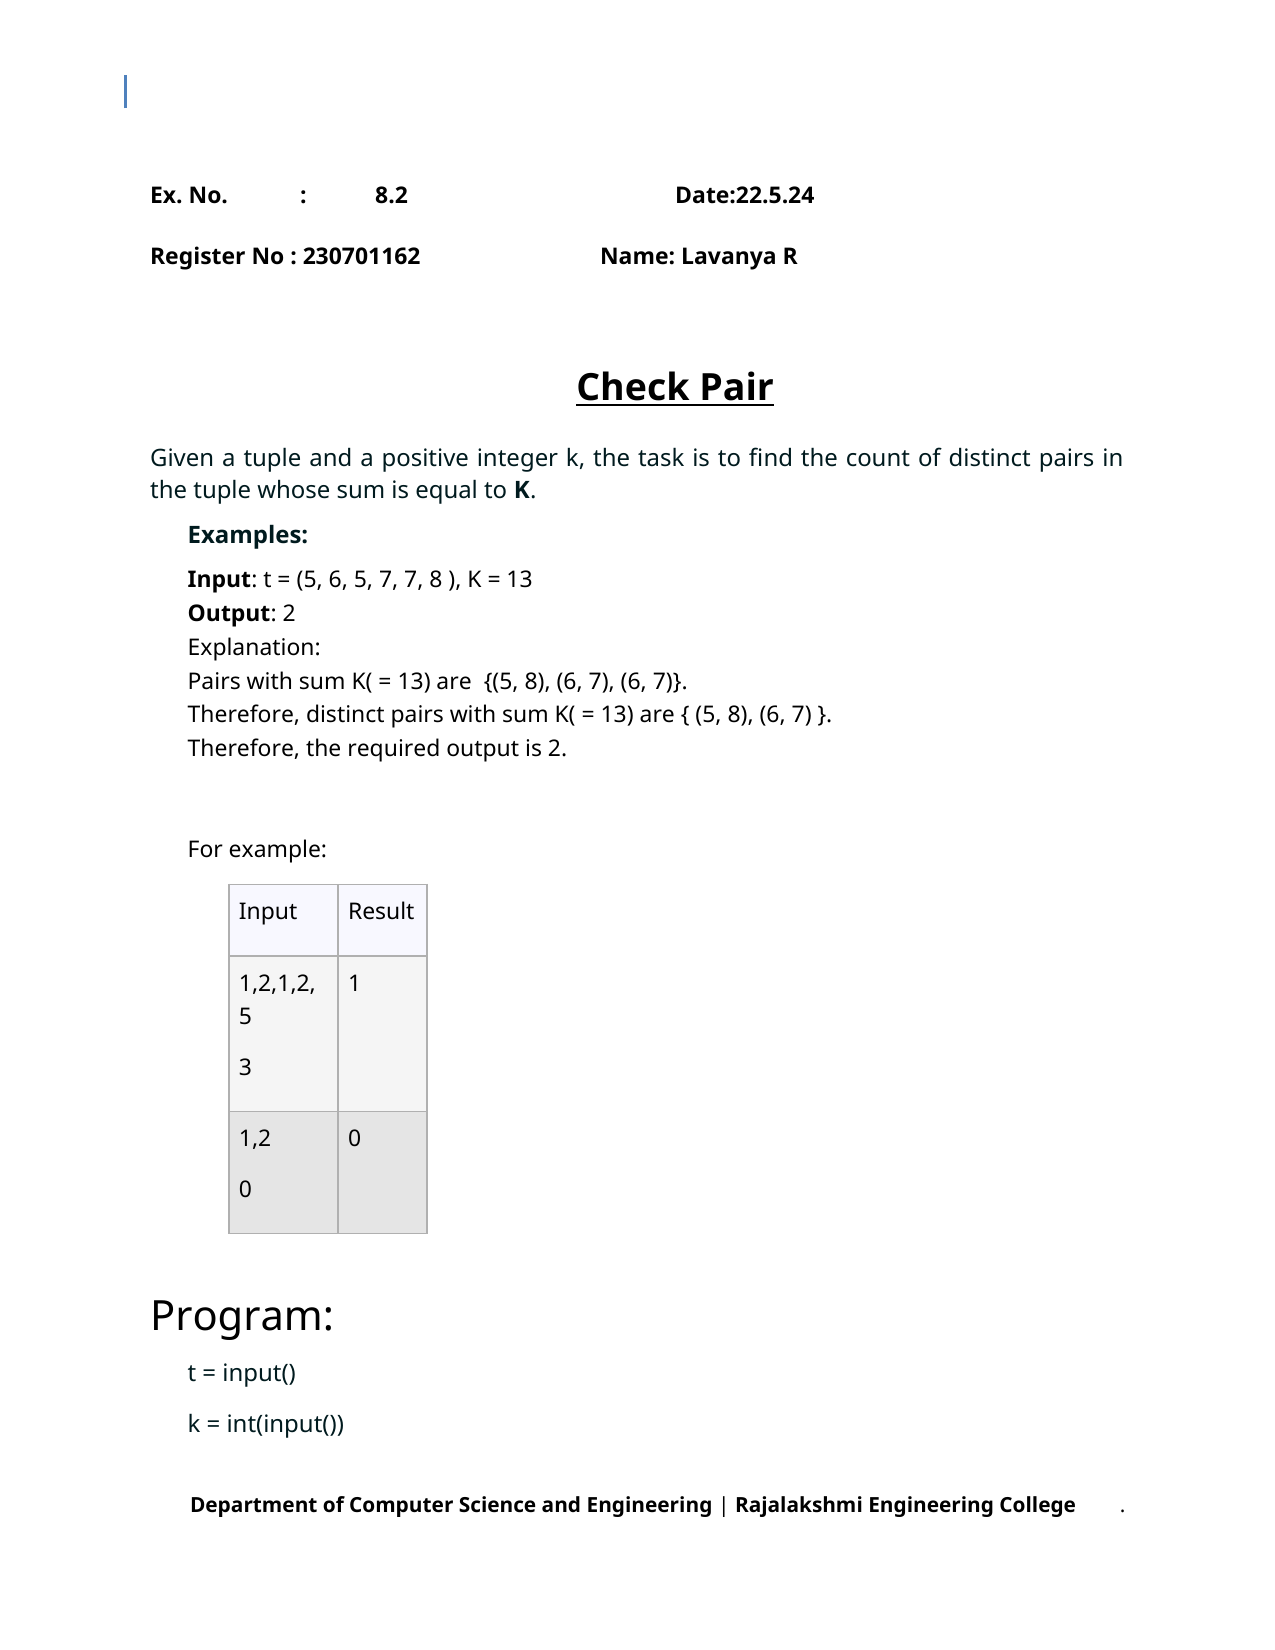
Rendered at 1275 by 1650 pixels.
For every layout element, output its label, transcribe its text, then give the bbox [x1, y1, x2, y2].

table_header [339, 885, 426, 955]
text Check Pair [225, 360, 1125, 411]
text Register No : 230701162 Name: Lavanya R [150, 239, 1125, 271]
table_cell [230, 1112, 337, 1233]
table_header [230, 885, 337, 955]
text Program: [150, 1286, 1125, 1343]
text k = int(input()) [187, 1407, 1125, 1440]
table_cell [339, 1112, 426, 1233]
text Given a tuple and a positive integer k, the task is to find the count of distinct pairs in the tuple whose sum is equal to K. [150, 441, 1125, 506]
text Ex. No. : 8.2 Date:22.5.24 [150, 179, 1125, 210]
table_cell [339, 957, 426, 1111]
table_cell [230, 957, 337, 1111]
text Input: t = (5, 6, 5, 7, 7, 8 ), K = 13 Output: 2 Explanation: Pairs with sum K( = 13) are {(5, 8), (6, 7), (6, 7)}. Therefore, distinct pairs with sum K( = 13) are { (5, 8), (6, 7) }. Therefore, the required output is 2. [187, 563, 1125, 763]
text t = input() [187, 1355, 1125, 1388]
text For example: [187, 833, 1125, 864]
text Examples: [187, 518, 1125, 551]
